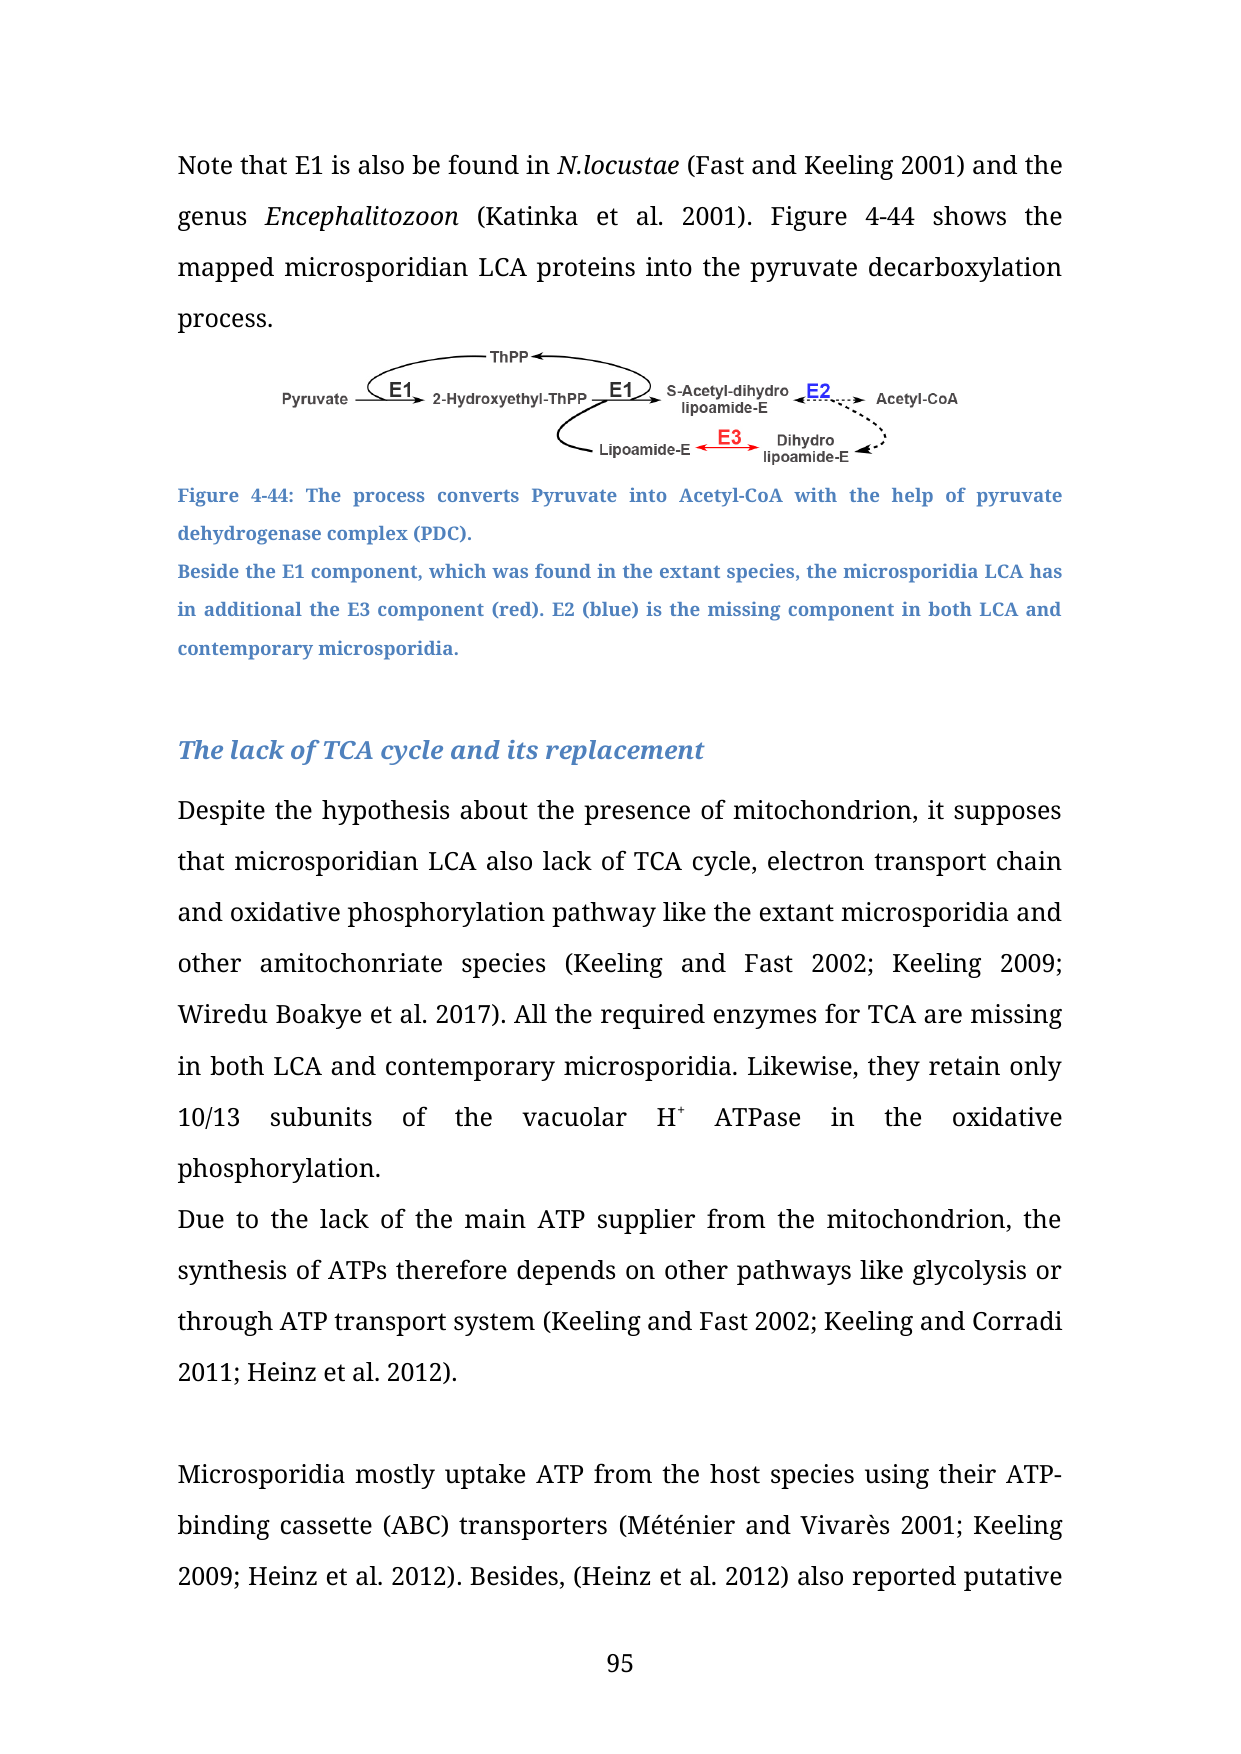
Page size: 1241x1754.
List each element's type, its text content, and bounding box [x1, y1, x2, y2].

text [177, 1457, 1063, 1593]
text Despite the hypothesis about the presence of mitochondrion, it supposes that microsporidian LCA also lack of TCA cycle, electron transport chain and oxidative phosphorylation pathway like the extant microsporidia and other amitochonriate species (Keeling and Fast 2002; Keeling 2009; Wiredu Boakye et al. 2017). All the required enzymes for TCA are missing in both LCA and contemporary microsporidia. Likewise, they retain only 10/13 subunits of the vacuolar H+ ATPase in the oxidative phosphorylation. [177, 793, 1063, 1184]
picture [282, 351, 958, 465]
text Beside the E1 component, which was found in the extant species, the microsporidia LCA has in additional the E3 component (red). E2 (blue) is the missing component in both LCA and contemporary microsporidia. [177, 558, 1063, 660]
text The lack of TCA cycle and its replacement [177, 733, 1063, 767]
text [177, 148, 1063, 335]
text Due to the lack of the main ATP supplier from the mitochondrion, the synthesis of ATPs therefore depends on other pathways like glycolysis or through ATP transport system (Keeling and Fast 2002; Keeling and Corradi 2011; Heinz et al. 2012). [177, 1201, 1063, 1388]
